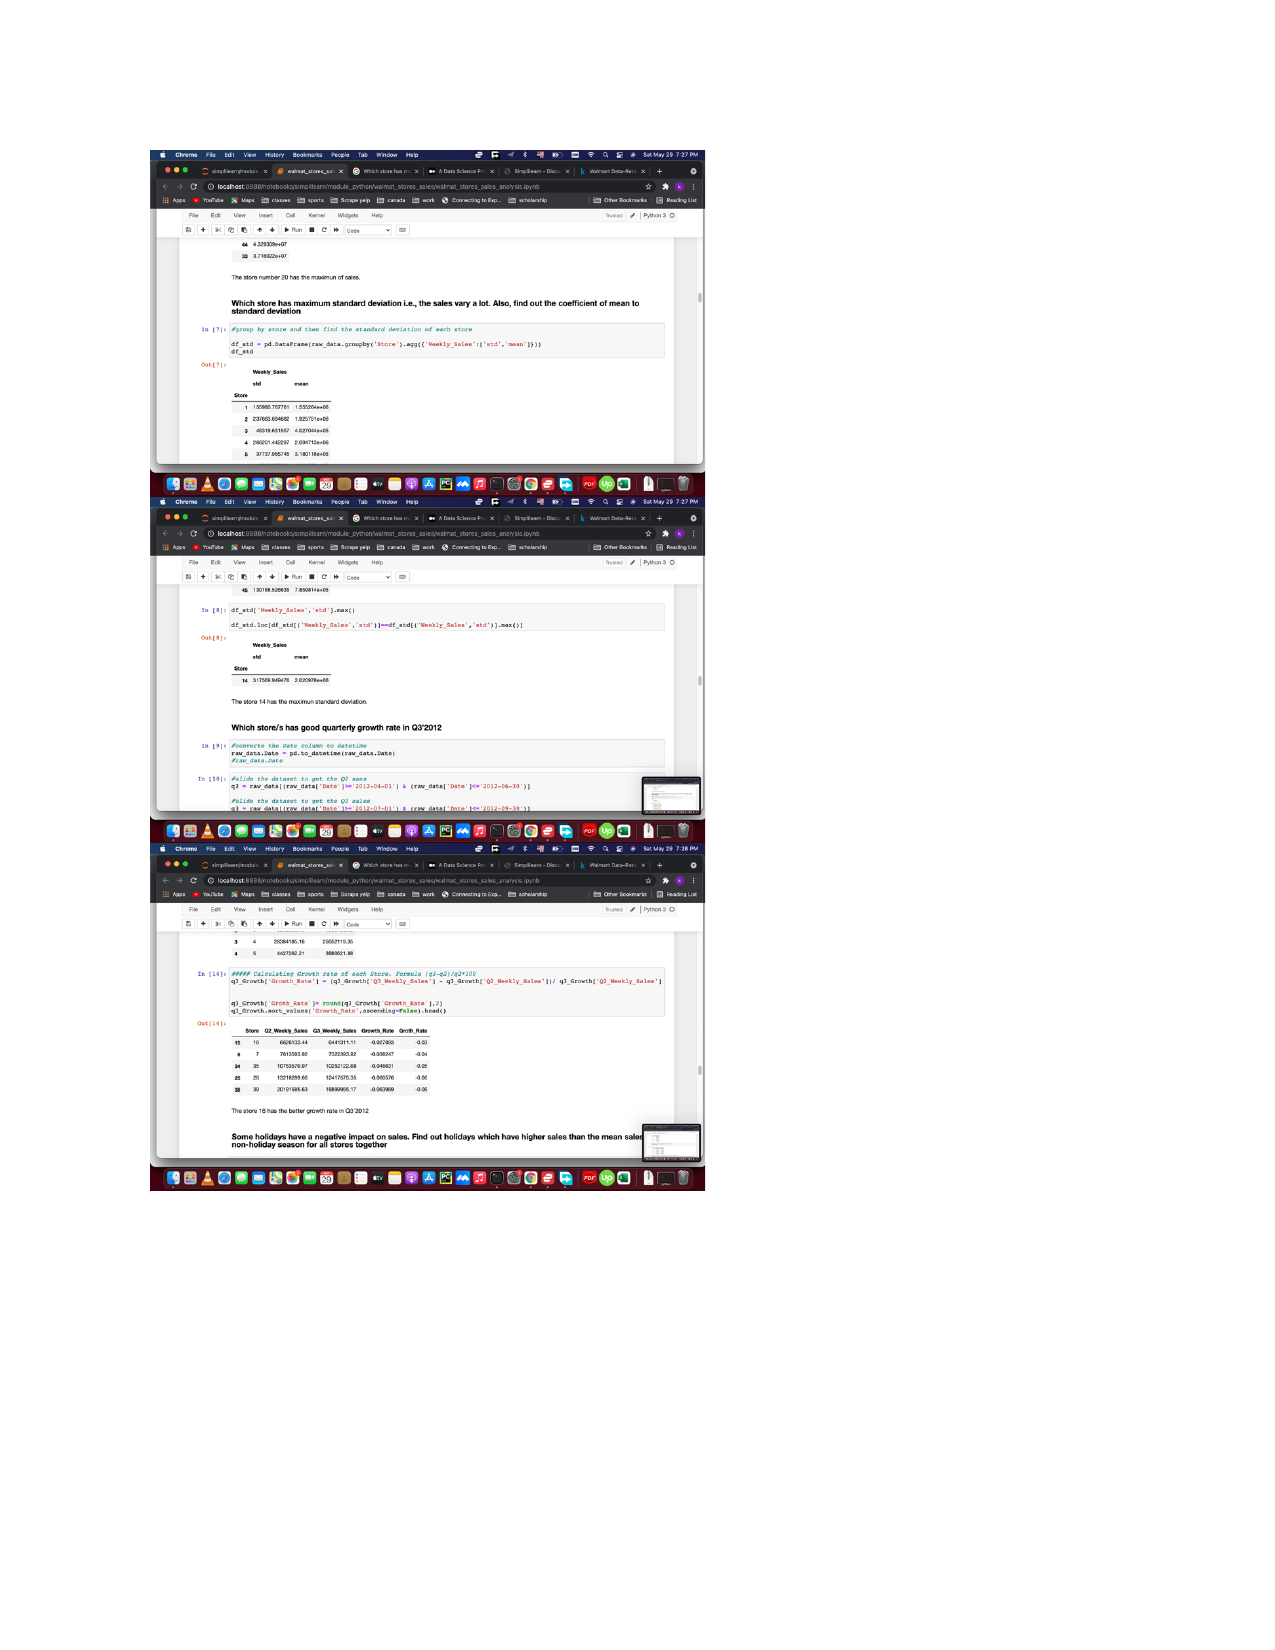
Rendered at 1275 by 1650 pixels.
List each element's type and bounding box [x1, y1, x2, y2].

picture [150, 150, 706, 1191]
